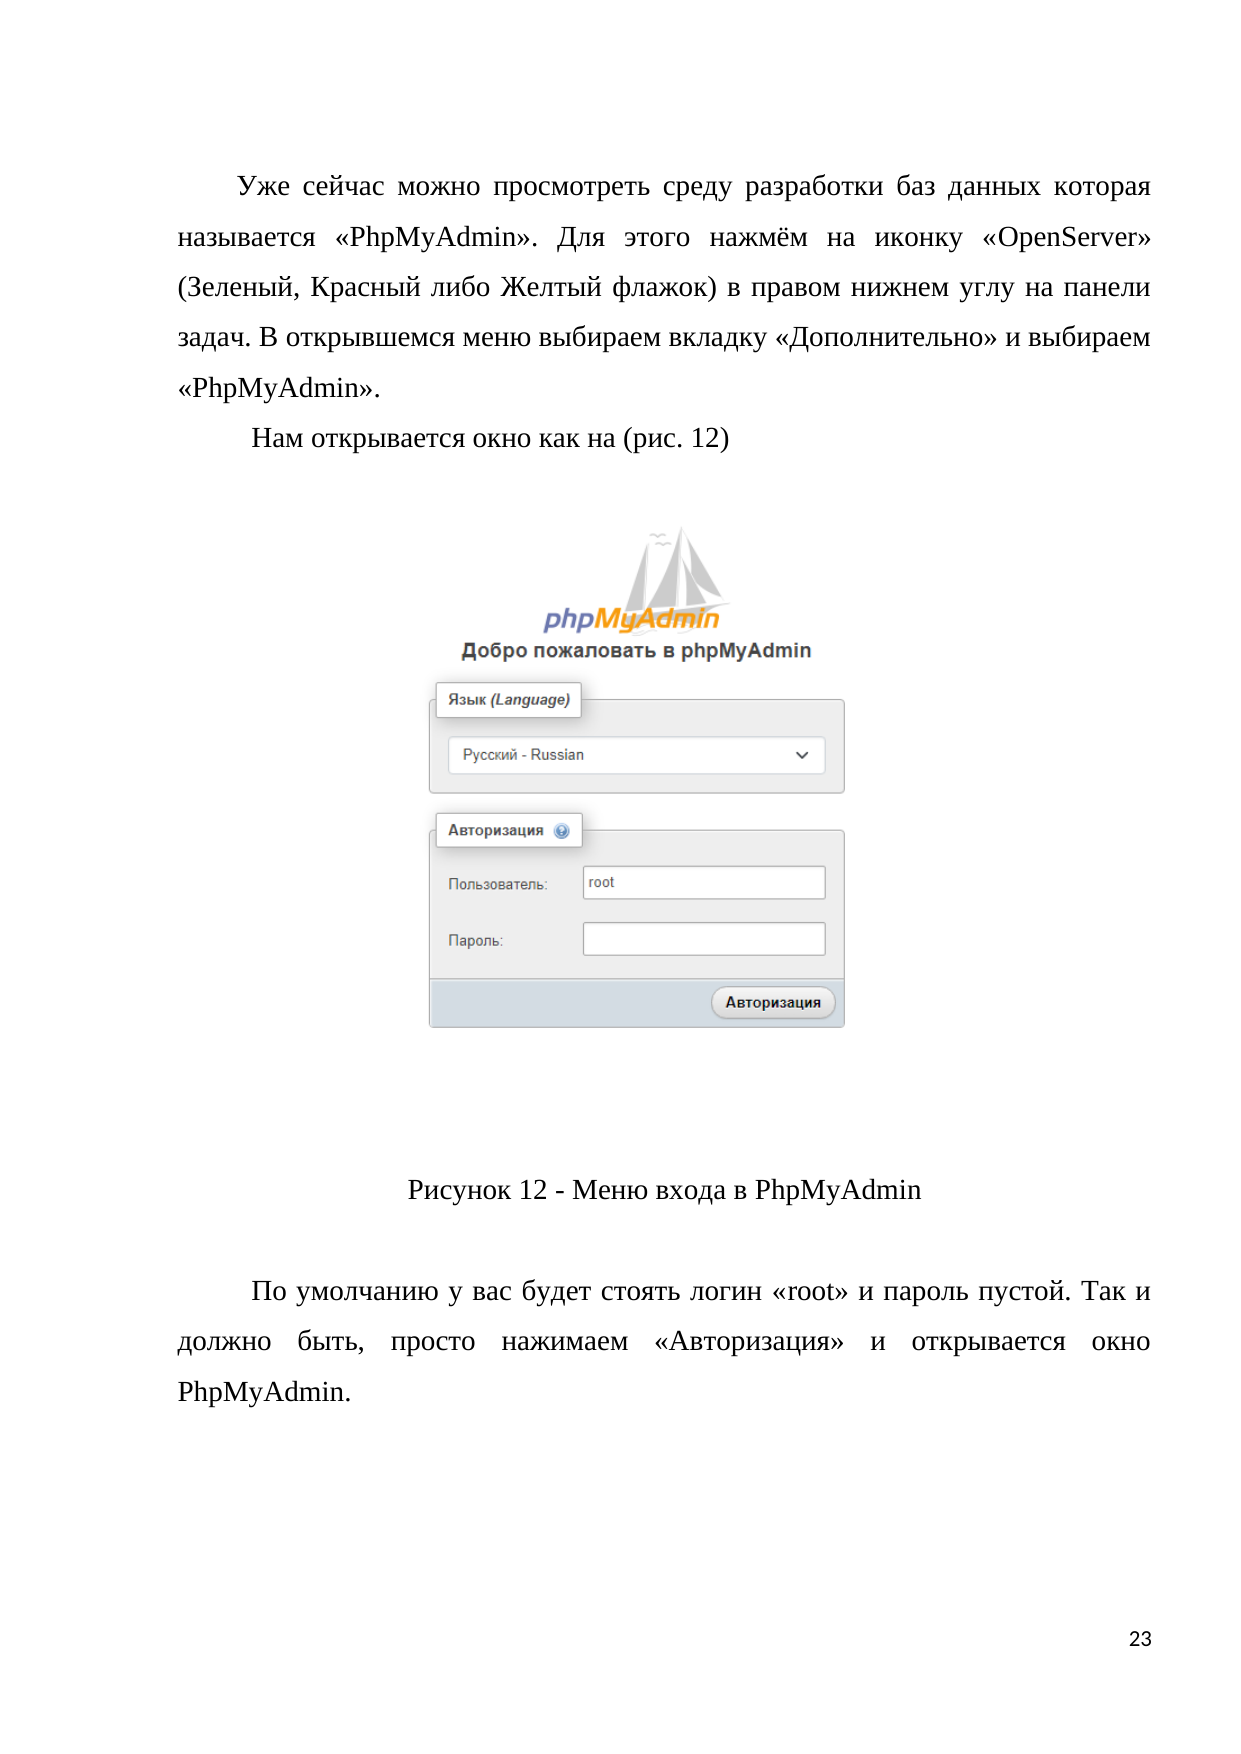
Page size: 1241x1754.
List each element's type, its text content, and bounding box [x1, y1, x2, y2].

text Уже сейчас можно просмотреть среду разработки баз данных которая называется «PhpMyAdmin». Для этого нажмём на иконку «OpenServer» (Зеленый, Красный либо Желтый флажок) в правом нижнем углу на панели задач. В открывшемся меню выбираем вкладку «Дополнительно» и выбираем «PhpMyAdmin». [177, 168, 1152, 403]
picture [294, 520, 1035, 1109]
text Рисунок 12 - Меню входа в PhpMyAdmin [177, 1172, 1152, 1206]
text По умолчанию у вас будет стоять логин «root» и пароль пустой. Так и должно быть, просто нажимаем «Авторизация» и открывается окно PhpMyAdmin. [177, 1273, 1152, 1407]
text Нам открывается окно как на (рис. 12) [177, 420, 1152, 453]
